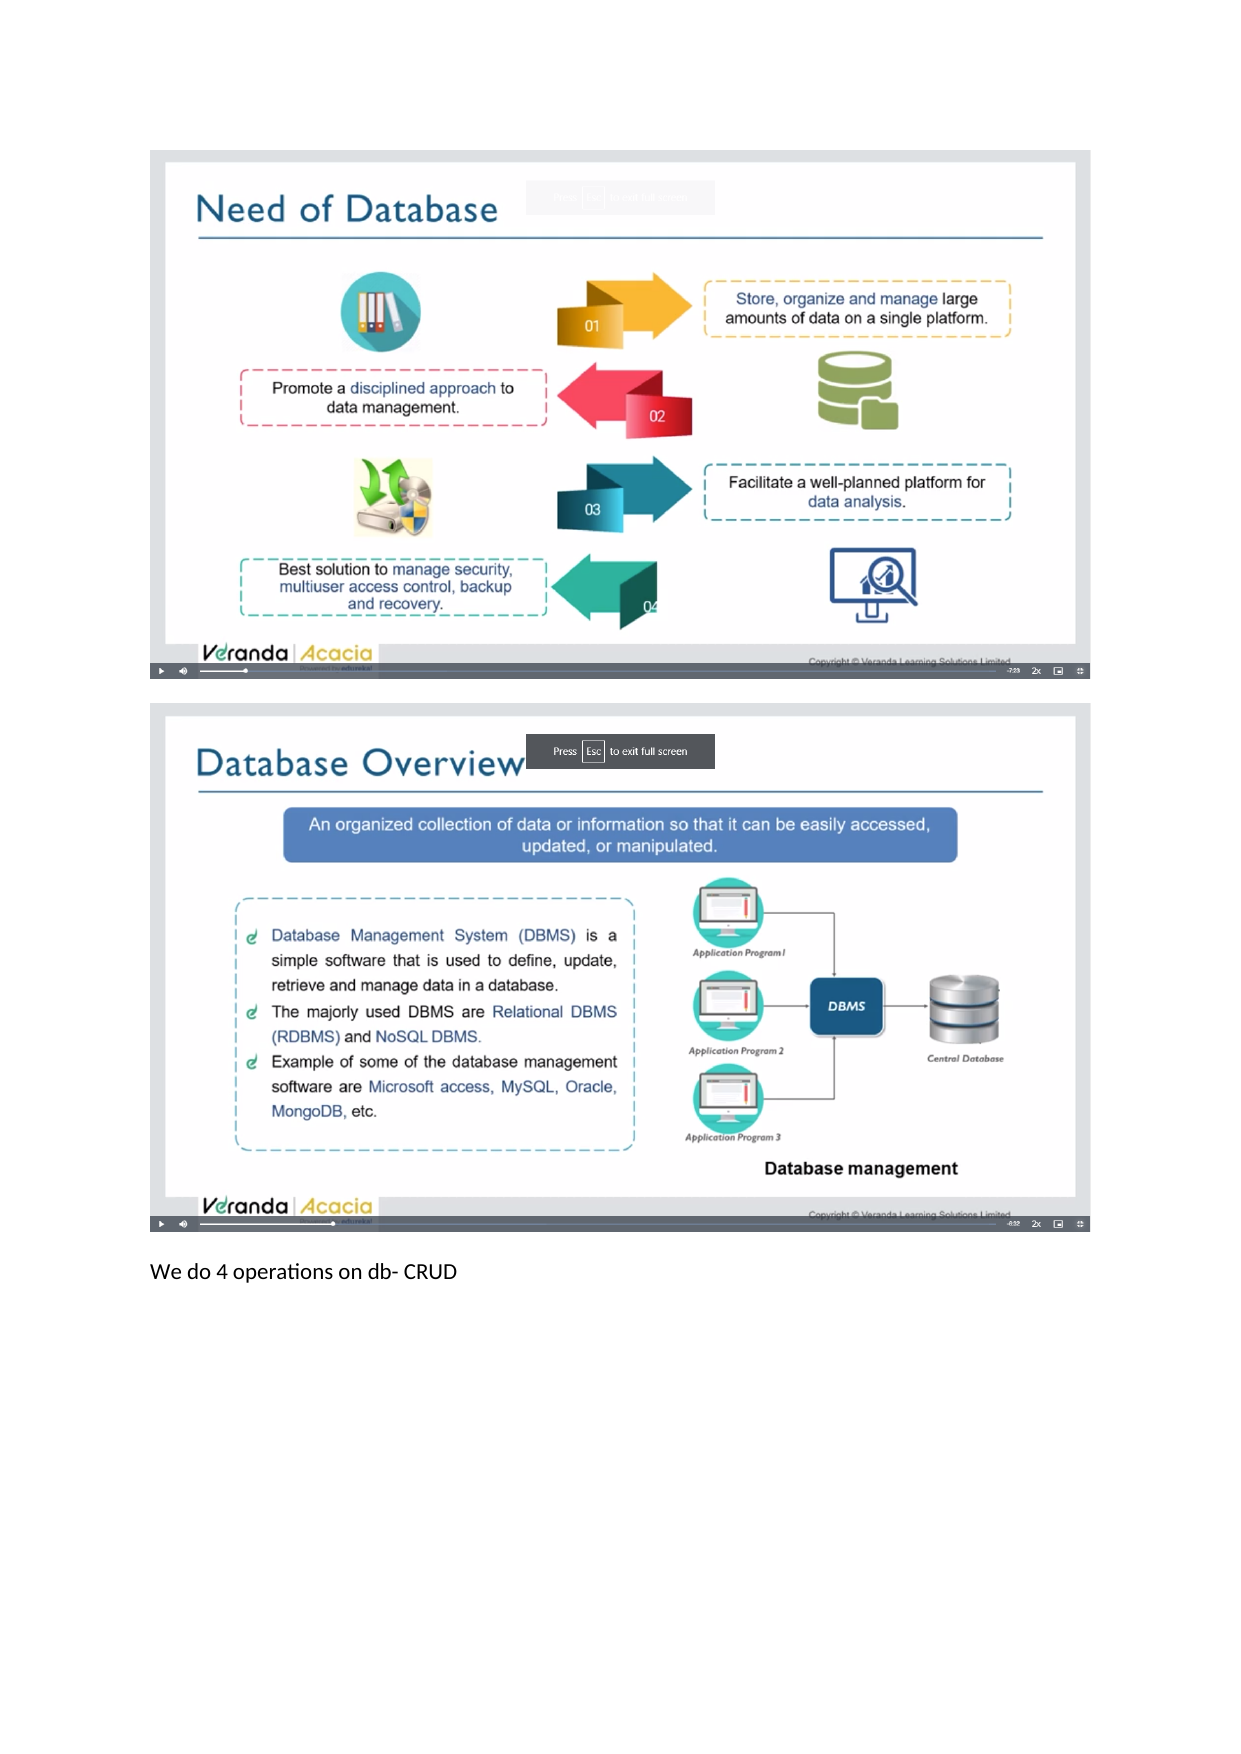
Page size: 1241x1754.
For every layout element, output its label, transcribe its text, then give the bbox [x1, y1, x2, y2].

picture [150, 150, 1091, 679]
picture [150, 703, 1091, 1232]
text We do 4 operations on db- CRUD [150, 1257, 1090, 1285]
